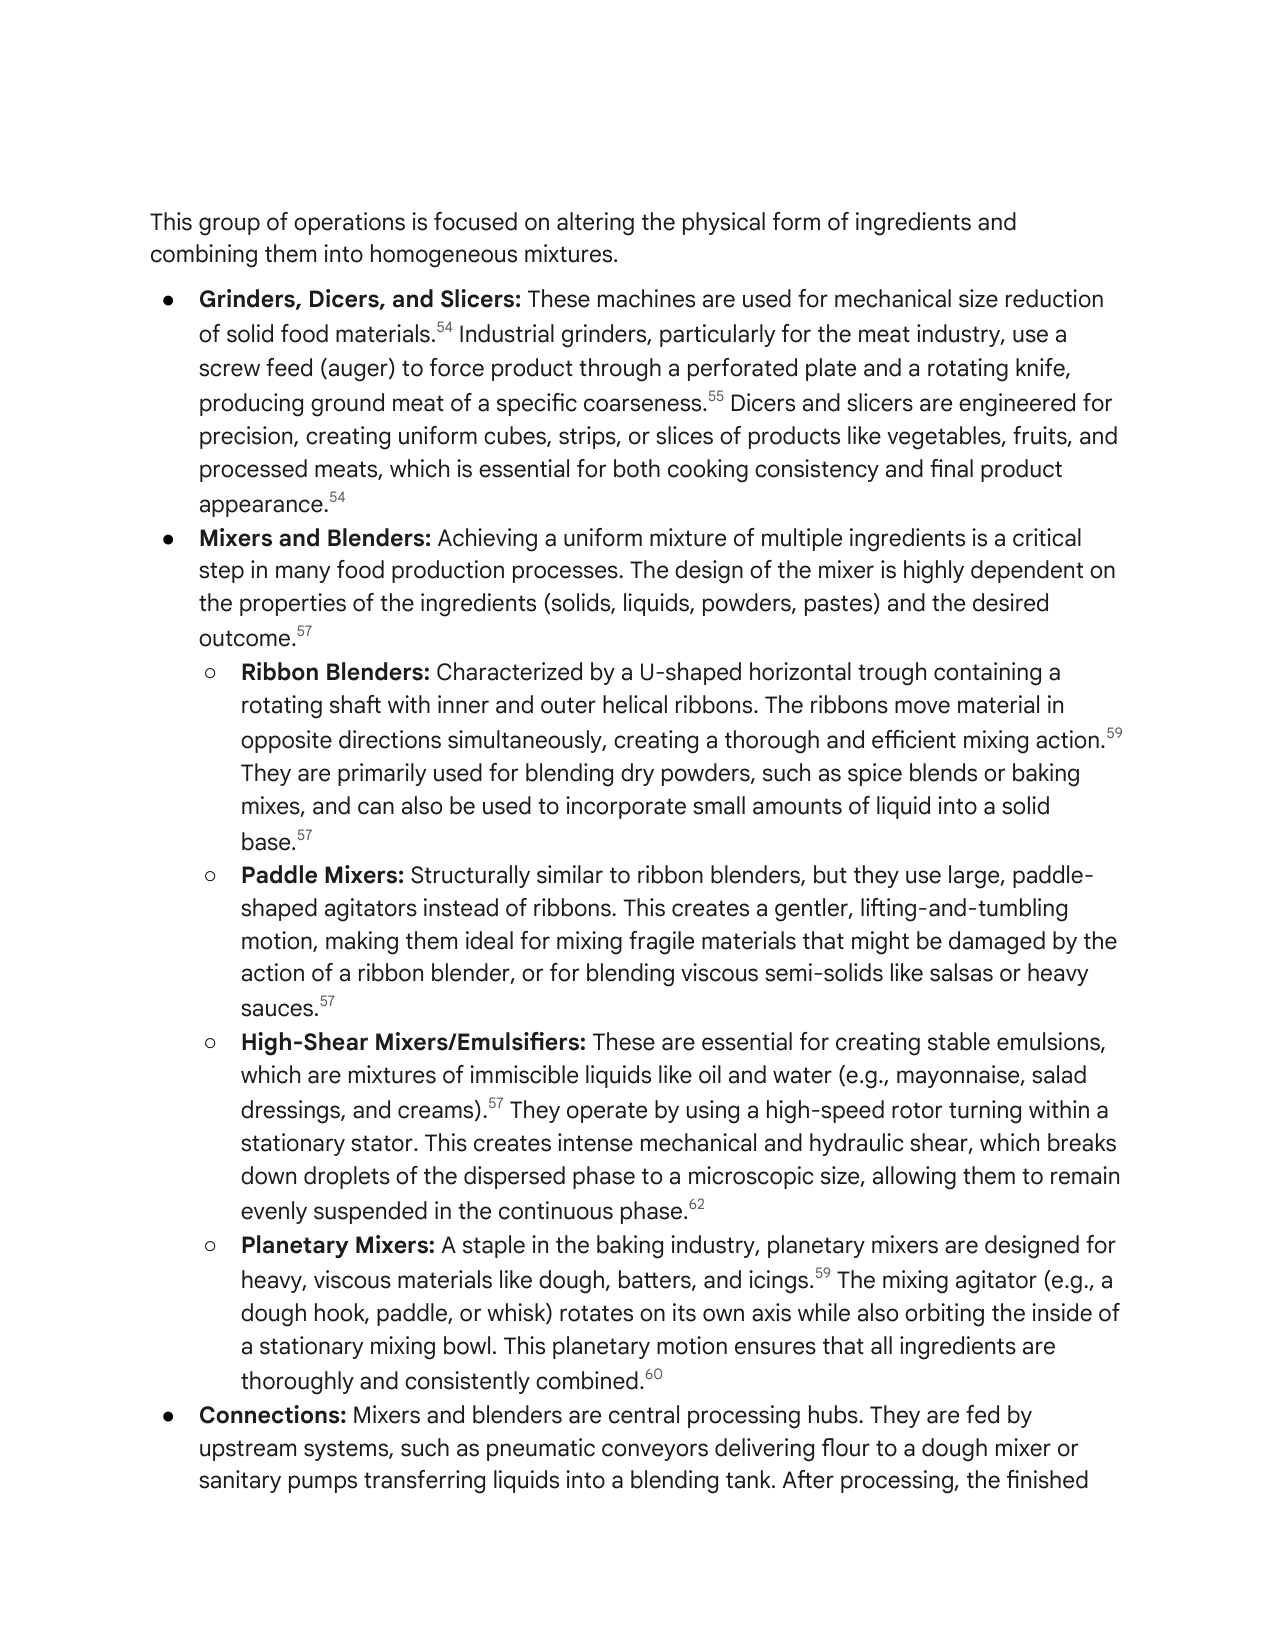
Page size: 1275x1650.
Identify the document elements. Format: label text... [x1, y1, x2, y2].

text This group of operations is focused on altering the physical form of ingredients and combining them into homogeneous mixtures. [150, 208, 1125, 269]
list Mixers and Blenders: Achieving a uniform mixture of multiple ingredients is a critical step in many food production processes. The design of the mixer is highly dependent on the properties of the ingredients (solids, liquids, powders, pastes) and the desired outcome.57 [161, 524, 1125, 654]
list Grinders, Dicers, and Slicers: These machines are used for mechanical size reduction of solid food materials.54 Industrial grinders, particularly for the meat industry, use a screw feed (auger) to force product through a perforated plate and a rotating knife, producing ground meat of a specific coarseness.55 Dicers and slicers are engineered for precision, creating uniform cubes, strips, or slices of products like vegetables, fruits, and processed meats, which is essential for both cooking consistency and final product appearance.54 [161, 286, 1125, 520]
list Ribbon Blenders: Characterized by a U-shaped horizontal trough containing a rotating shaft with inner and outer helical ribbons. The ribbons move material in opposite directions simultaneously, creating a thorough and efficient mixing action.59 They are primarily used for blending dry powders, such as spice blends or baking mixes, and can also be used to incorporate small amounts of liquid into a solid base.57 [203, 658, 1125, 857]
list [161, 1401, 1125, 1495]
list Planetary Mixers: A staple in the baking industry, planetary mixers are designed for heavy, viscous materials like dough, batters, and icings.59 The mixing agitator (e.g., a dough hook, paddle, or whisk) rotates on its own axis while also orbiting the inside of a stationary mixing bowl. This planetary motion ensures that all ingredients are thoroughly and consistently combined.60 [203, 1231, 1125, 1397]
list High-Shear Mixers/Emulsifiers: These are essential for creating stable emulsions, which are mixtures of immiscible liquids like oil and water (e.g., mayonnaise, salad dressings, and creams).57 They operate by using a high-speed rotor turning within a stationary stator. This creates intense mechanical and hydraulic shear, which breaks down droplets of the dispersed phase to a microscopic size, allowing them to remain evenly suspended in the continuous phase.62 [203, 1028, 1125, 1227]
list Paddle Mixers: Structurally similar to ribbon blenders, but they use large, paddle-shaped agitators instead of ribbons. This creates a gentler, lifting-and-tumbling motion, making them ideal for mixing fragile materials that might be damaged by the action of a ribbon blender, or for blending viscous semi-solids like salsas or heavy sauces.57 [203, 861, 1125, 1024]
